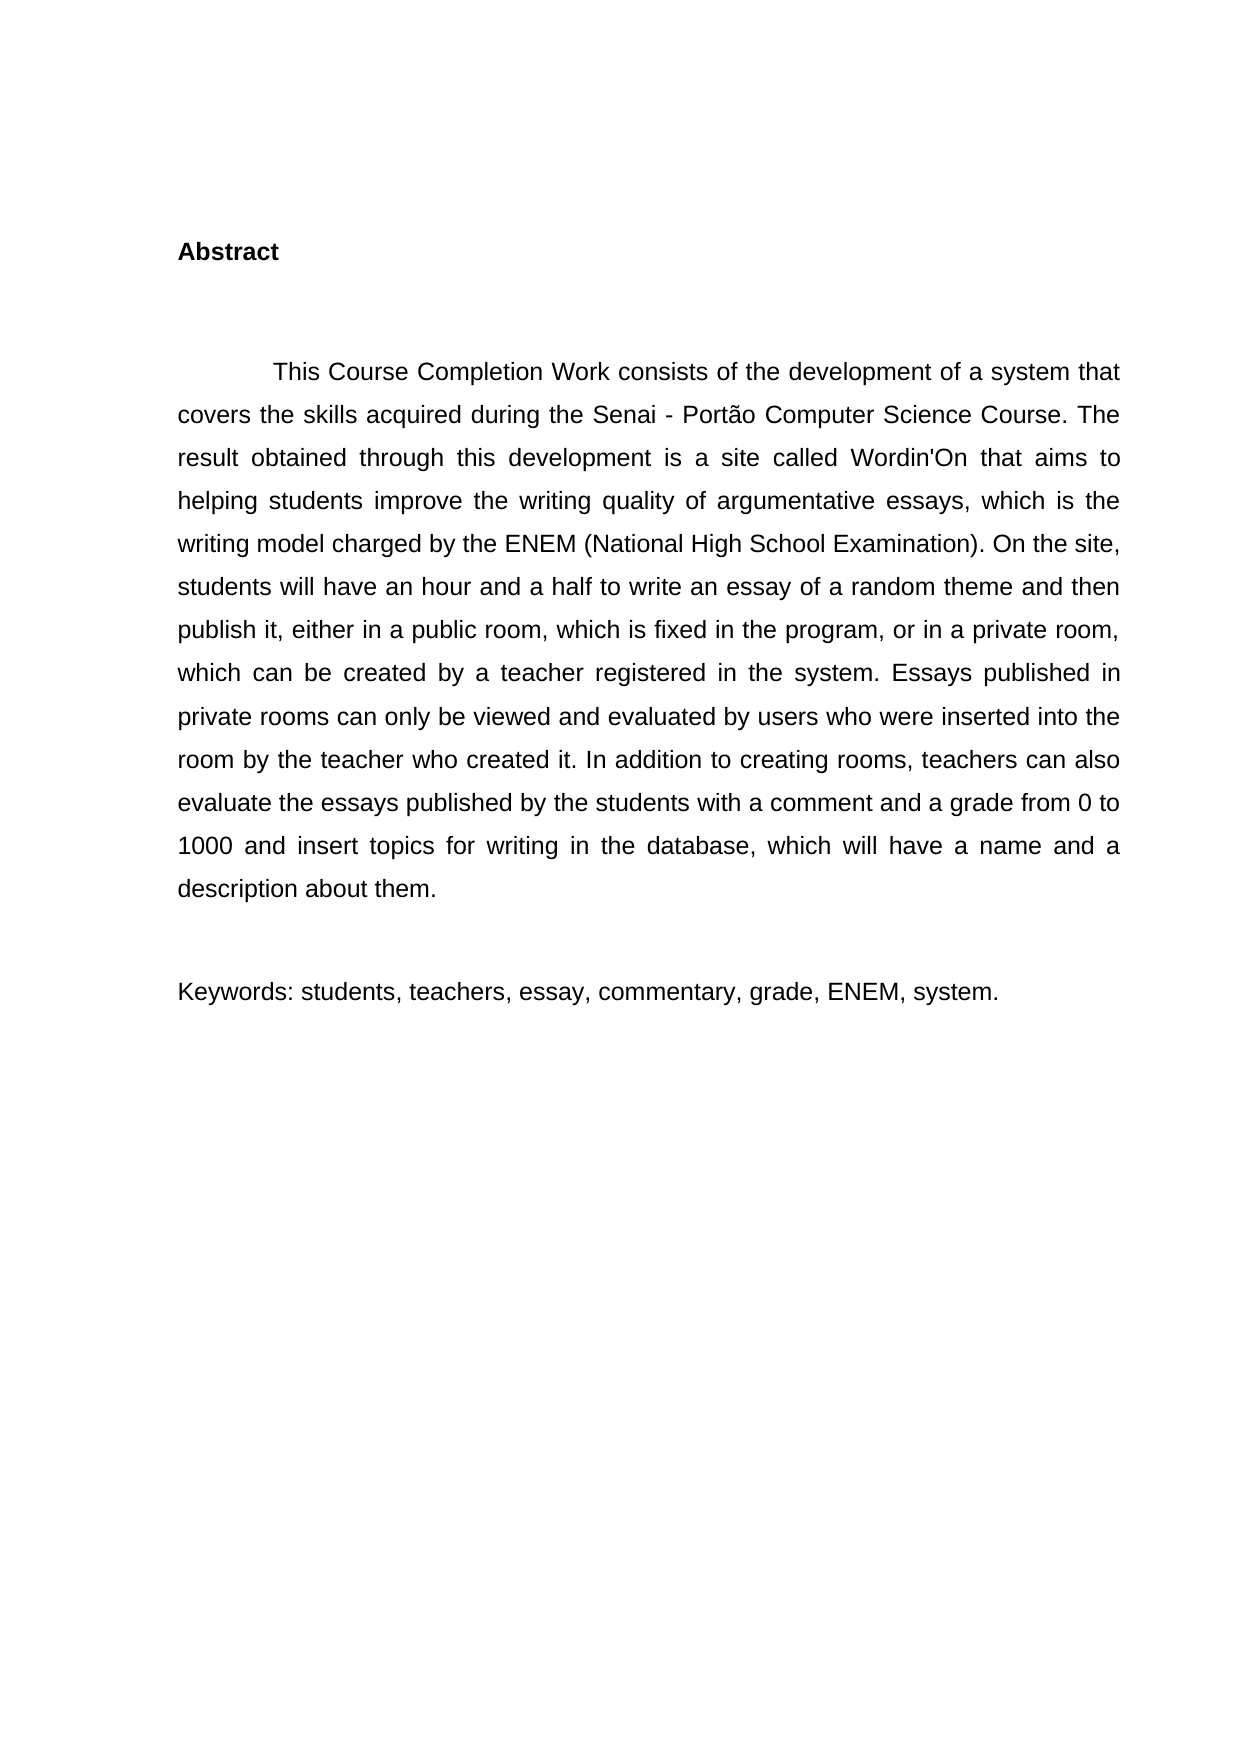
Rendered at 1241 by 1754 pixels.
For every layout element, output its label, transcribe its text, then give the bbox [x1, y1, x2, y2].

text This Course Completion Work consists of the development of a system that covers the skills acquired during the Senai - Portão Computer Science Course. The result obtained through this development is a site called Wordin'On that aims to helping students improve the writing quality of argumentative essays, which is the writing model charged by the ENEM (National High School Examination). On the site, students will have an hour and a half to write an essay of a random theme and then publish it, either in a public room, which is fixed in the program, or in a private room, which can be created by a teacher registered in the system. Essays published in private rooms can only be viewed and evaluated by users who were inserted into the room by the teacher who created it. In addition to creating rooms, teachers can also evaluate the essays published by the students with a comment and a grade from 0 to 1000 and insert topics for writing in the database, which will have a name and a description about them. [177, 357, 1122, 903]
text Abstract [177, 237, 1122, 266]
text Keywords: students, teachers, essay, commentary, grade, ENEM, system. [177, 977, 1122, 1006]
